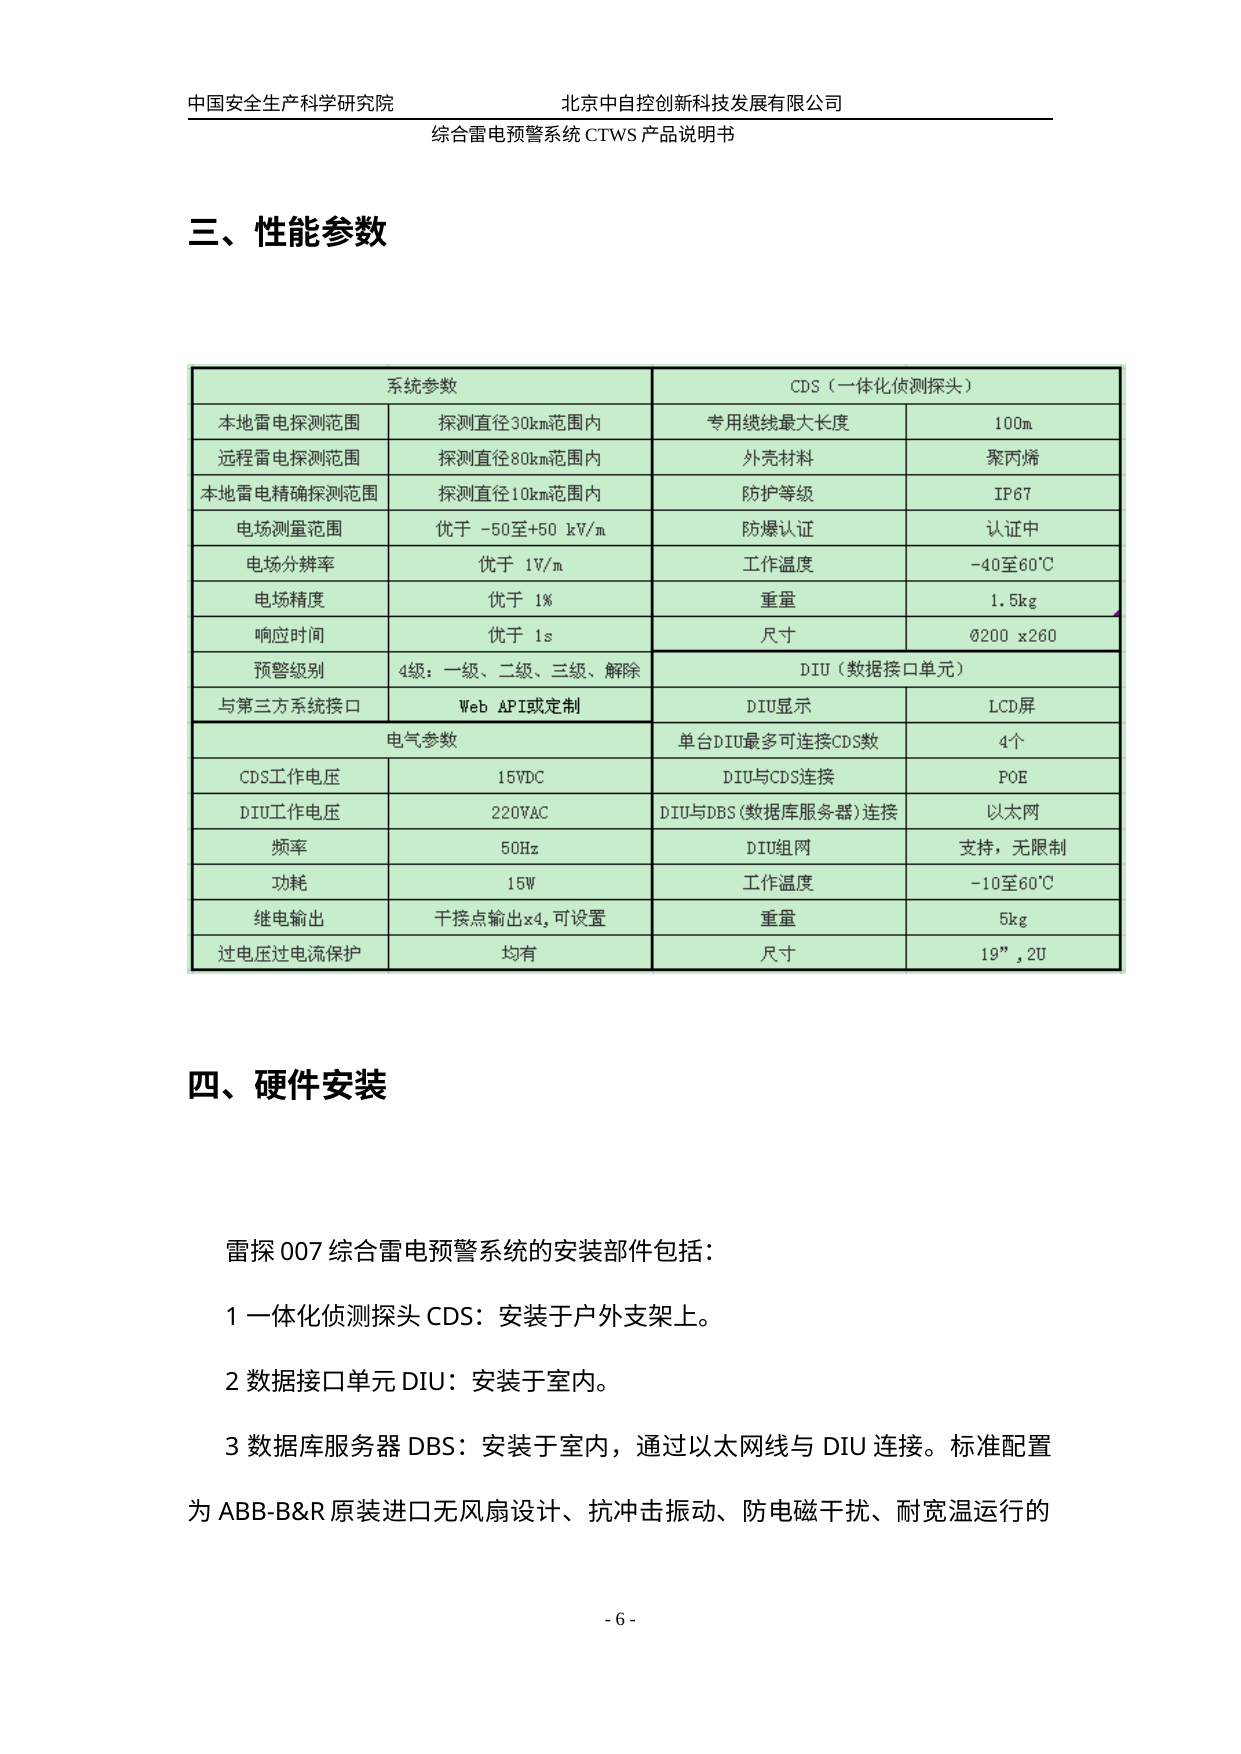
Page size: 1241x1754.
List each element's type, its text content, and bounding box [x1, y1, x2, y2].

picture [187, 364, 1126, 974]
text 雷探007综合雷电预警系统的安装部件包括： [187, 1217, 1053, 1282]
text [187, 1412, 1053, 1542]
subtitle 三、性能参数 [187, 197, 1053, 262]
text 1 一体化侦测探头CDS：安装于户外支架上。 [187, 1282, 1053, 1347]
text 2 数据接口单元DIU：安装于室内。 [187, 1347, 1053, 1412]
subtitle 四、硬件安装 [187, 1050, 1053, 1115]
